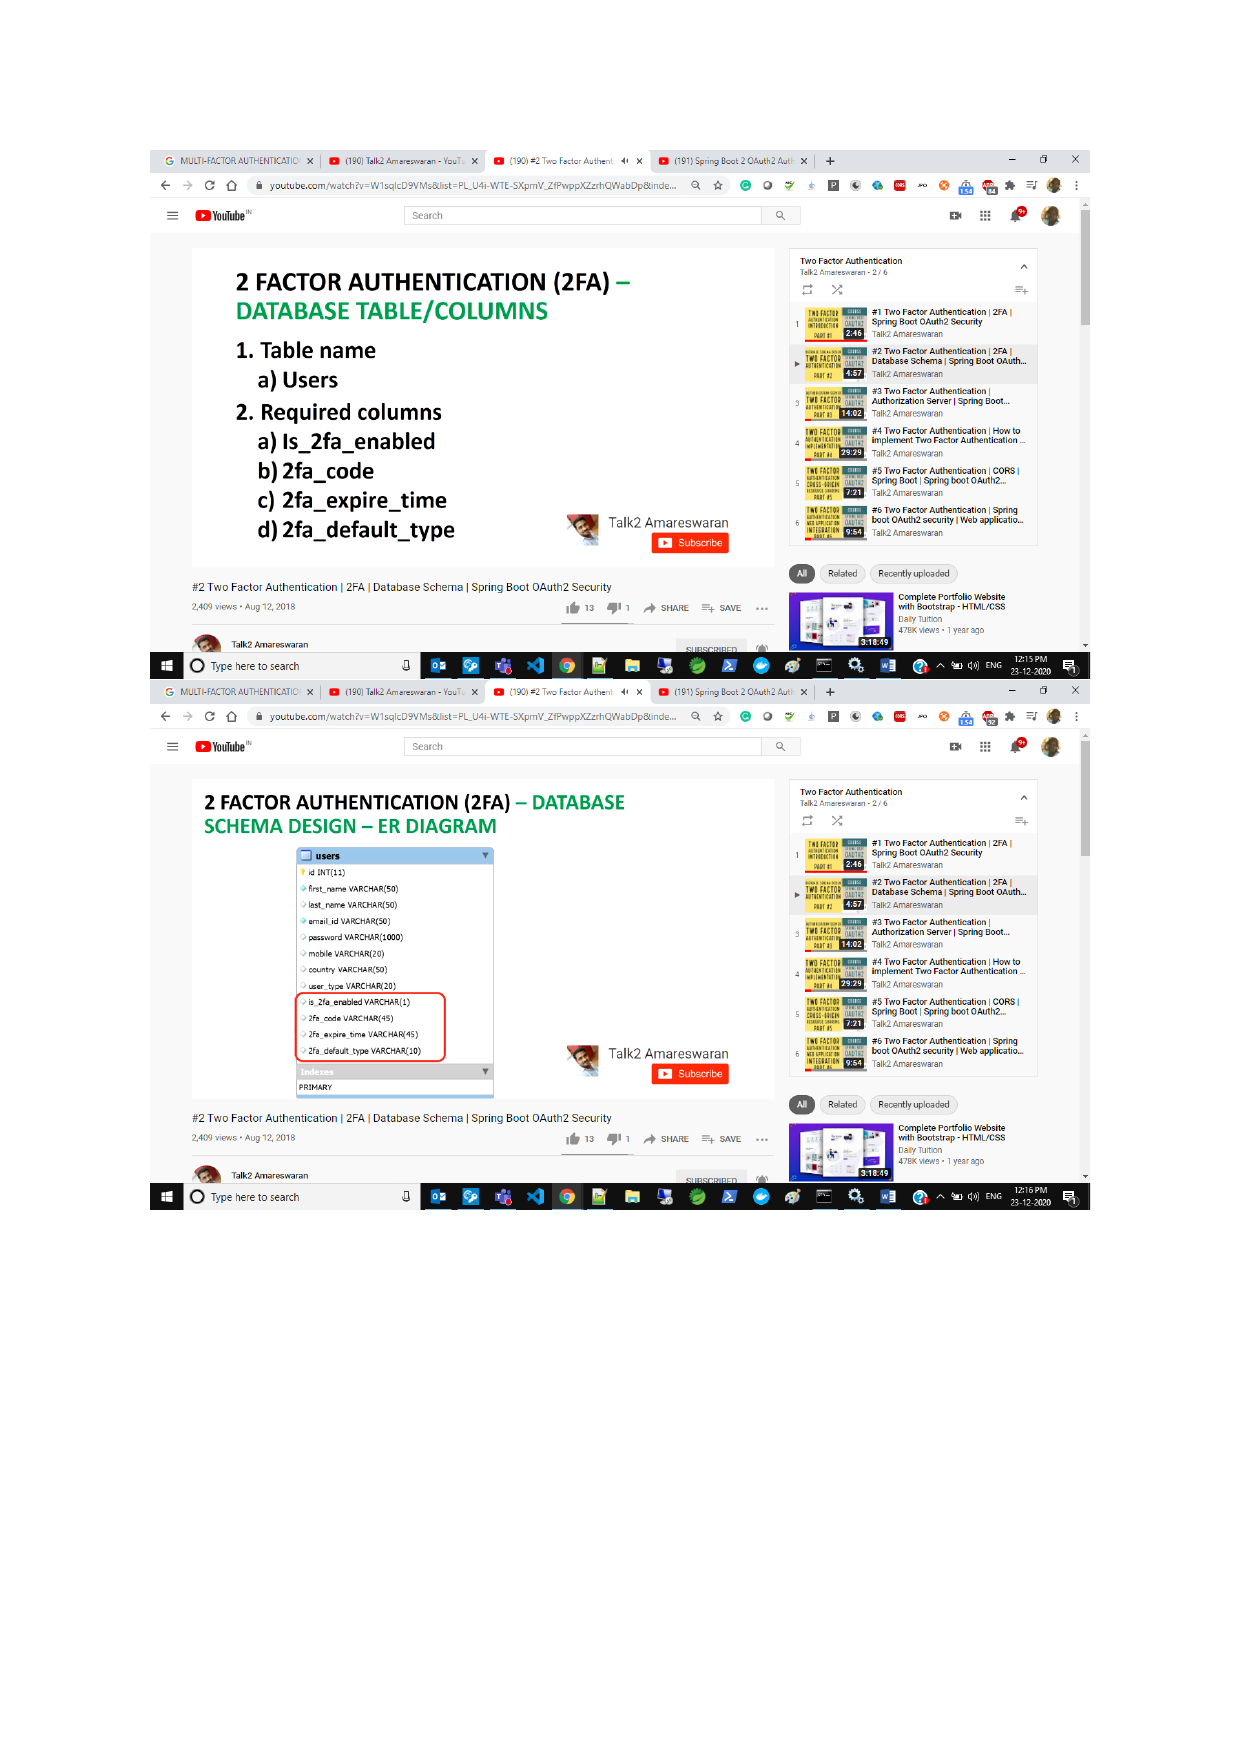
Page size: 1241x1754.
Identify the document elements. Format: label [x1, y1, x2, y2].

picture [150, 680, 1091, 1210]
picture [150, 150, 1091, 679]
